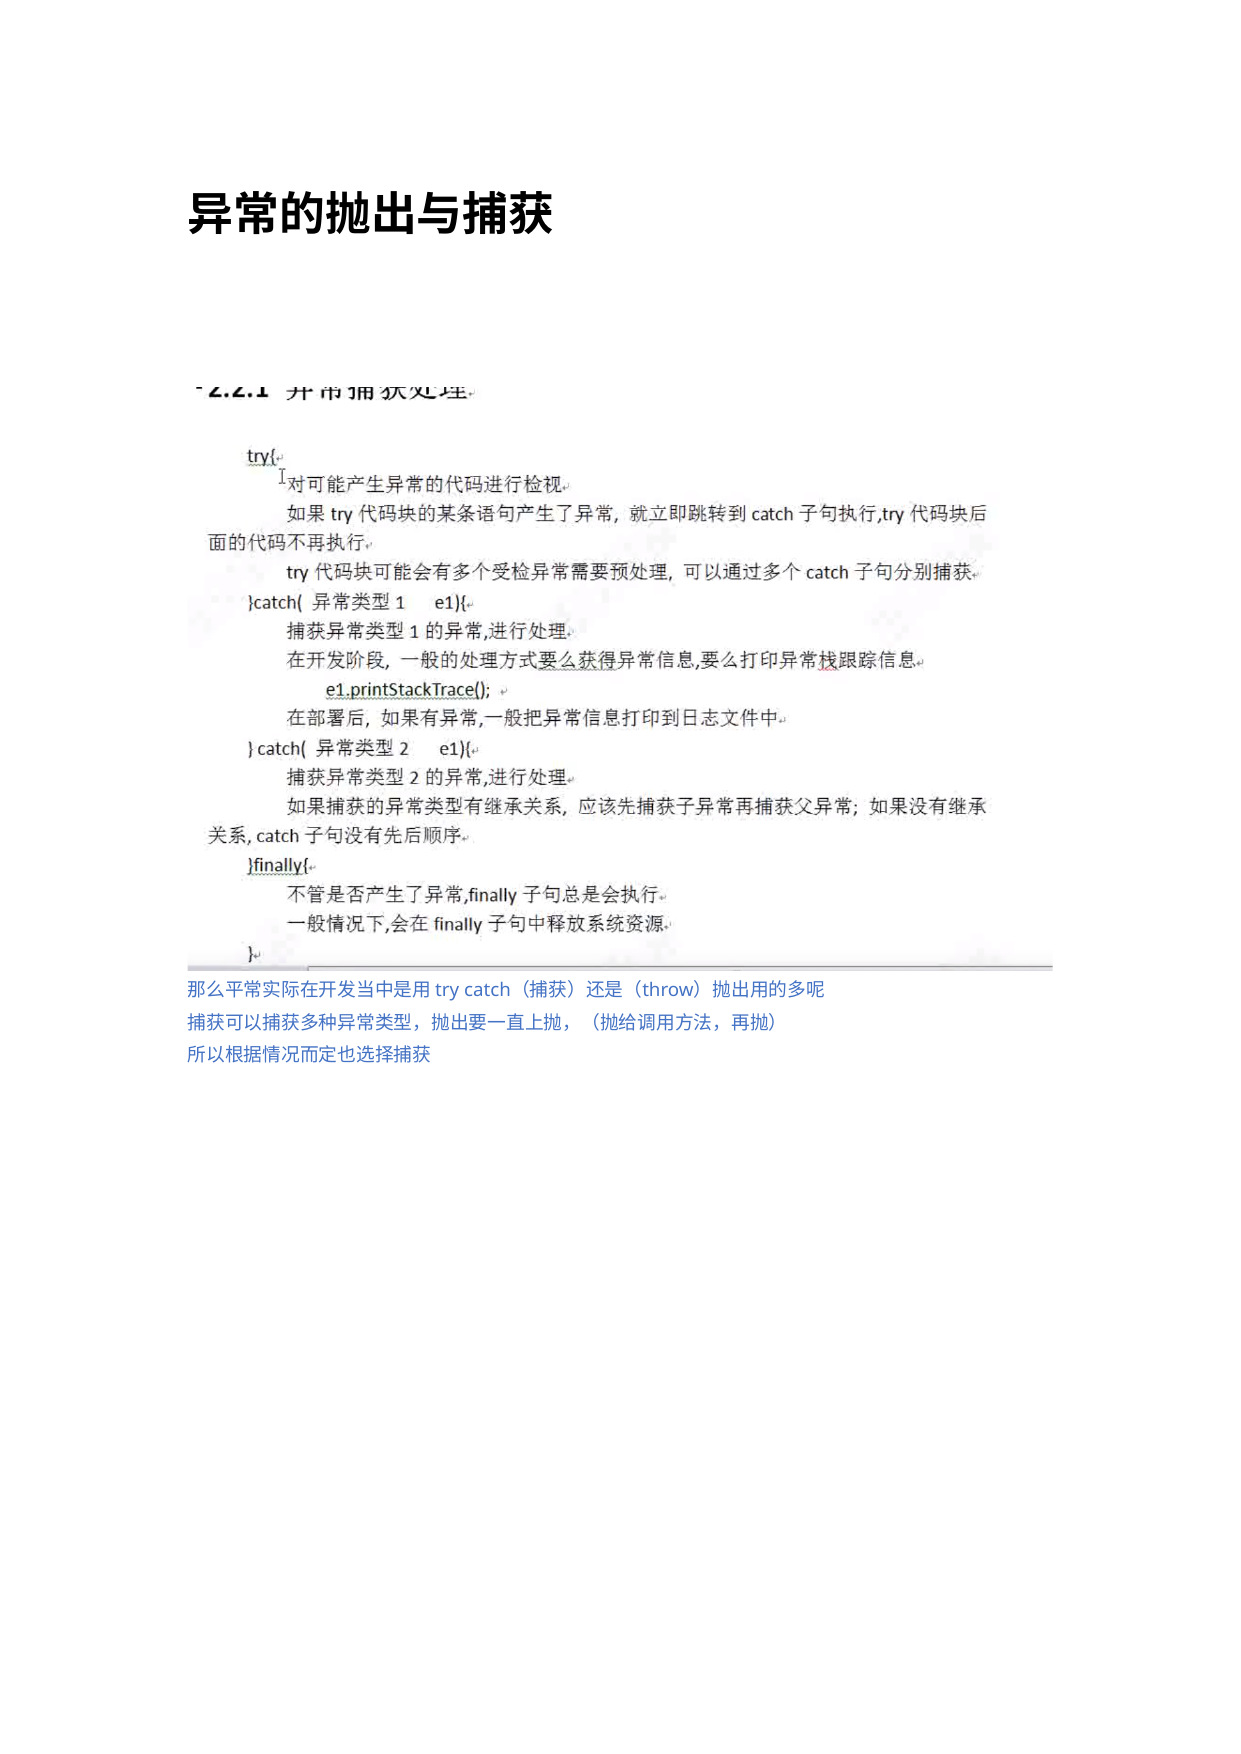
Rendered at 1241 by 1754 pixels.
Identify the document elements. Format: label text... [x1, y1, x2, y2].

picture [187, 387, 1053, 971]
subtitle 异常的抛出与捕获 [187, 162, 1053, 259]
text 所以根据情况而定也选择捕获 [187, 1037, 1053, 1070]
text 那么平常实际在开发当中是用try catch（捕获）还是（throw）抛出用的多呢 [187, 972, 1053, 1005]
text 捕获可以捕获多种异常类型，抛出要一直上抛，（抛给调用方法，再抛） [187, 1005, 1053, 1037]
